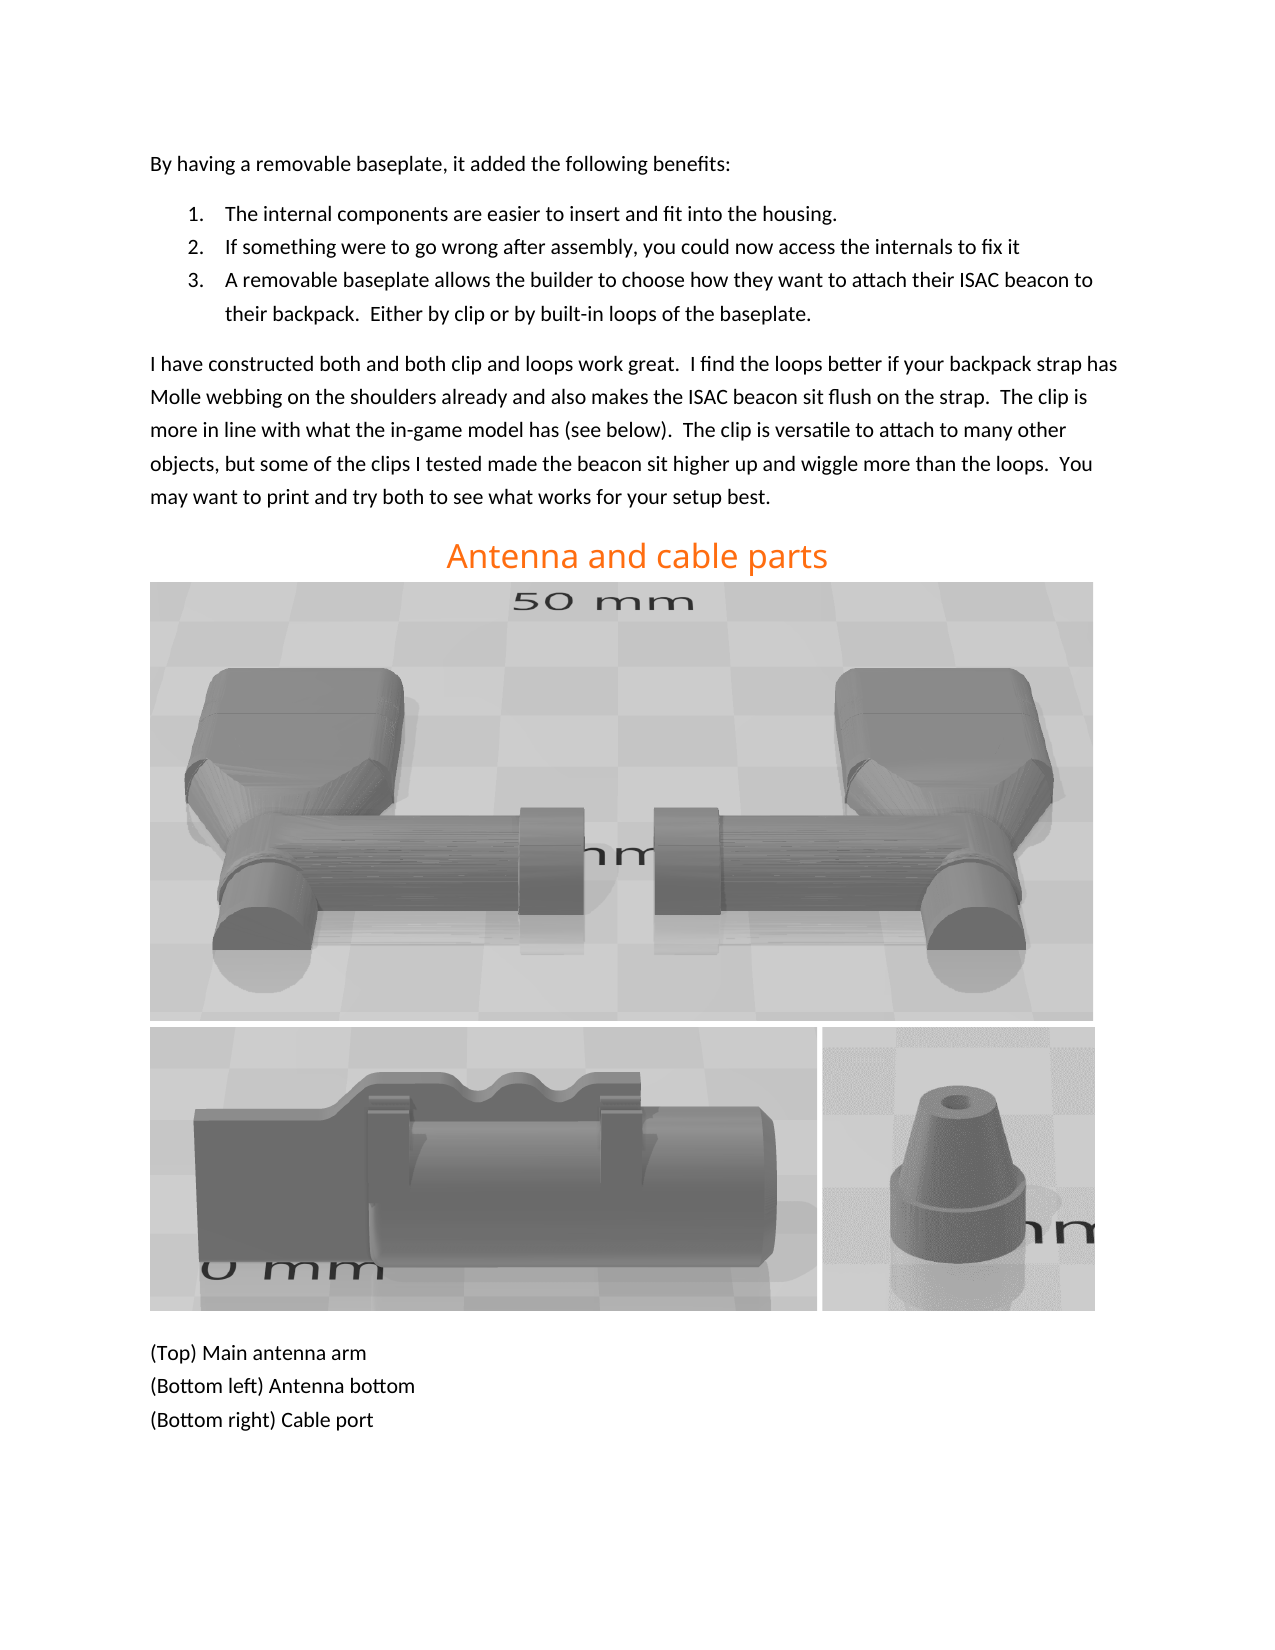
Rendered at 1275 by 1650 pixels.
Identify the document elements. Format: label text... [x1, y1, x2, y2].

list The internal components are easier to insert and fit into the housing. [187, 200, 1125, 227]
text By having a removable baseplate, it added the following benefits: [150, 150, 1125, 177]
list If something were to go wrong after assembly, you could now access the internals to fix it [187, 233, 1125, 260]
picture [822, 1027, 1095, 1311]
text (Top) Main antenna arm (Bottom left) Antenna bottom (Bottom right) Cable port [150, 1339, 1125, 1432]
text I have constructed both and both clip and loops work great. I find the loops better if your backpack strap has Molle webbing on the shoulders already and also makes the ISAC beacon sit flush on the strap. The clip is more in line with what the in-game model has (see below). The clip is versatile to attach to many other objects, but some of the clips I tested made the beacon sit higher up and wiggle more than the loops. You may want to print and try both to see what works for your setup best. [150, 350, 1125, 510]
subtitle Antenna and cable parts [150, 533, 1125, 579]
picture [150, 1027, 818, 1311]
picture [150, 582, 1094, 1021]
list A removable baseplate allows the builder to choose how they want to attach their ISAC beacon to their backpack. Either by clip or by built-in loops of the baseplate. [187, 267, 1125, 327]
